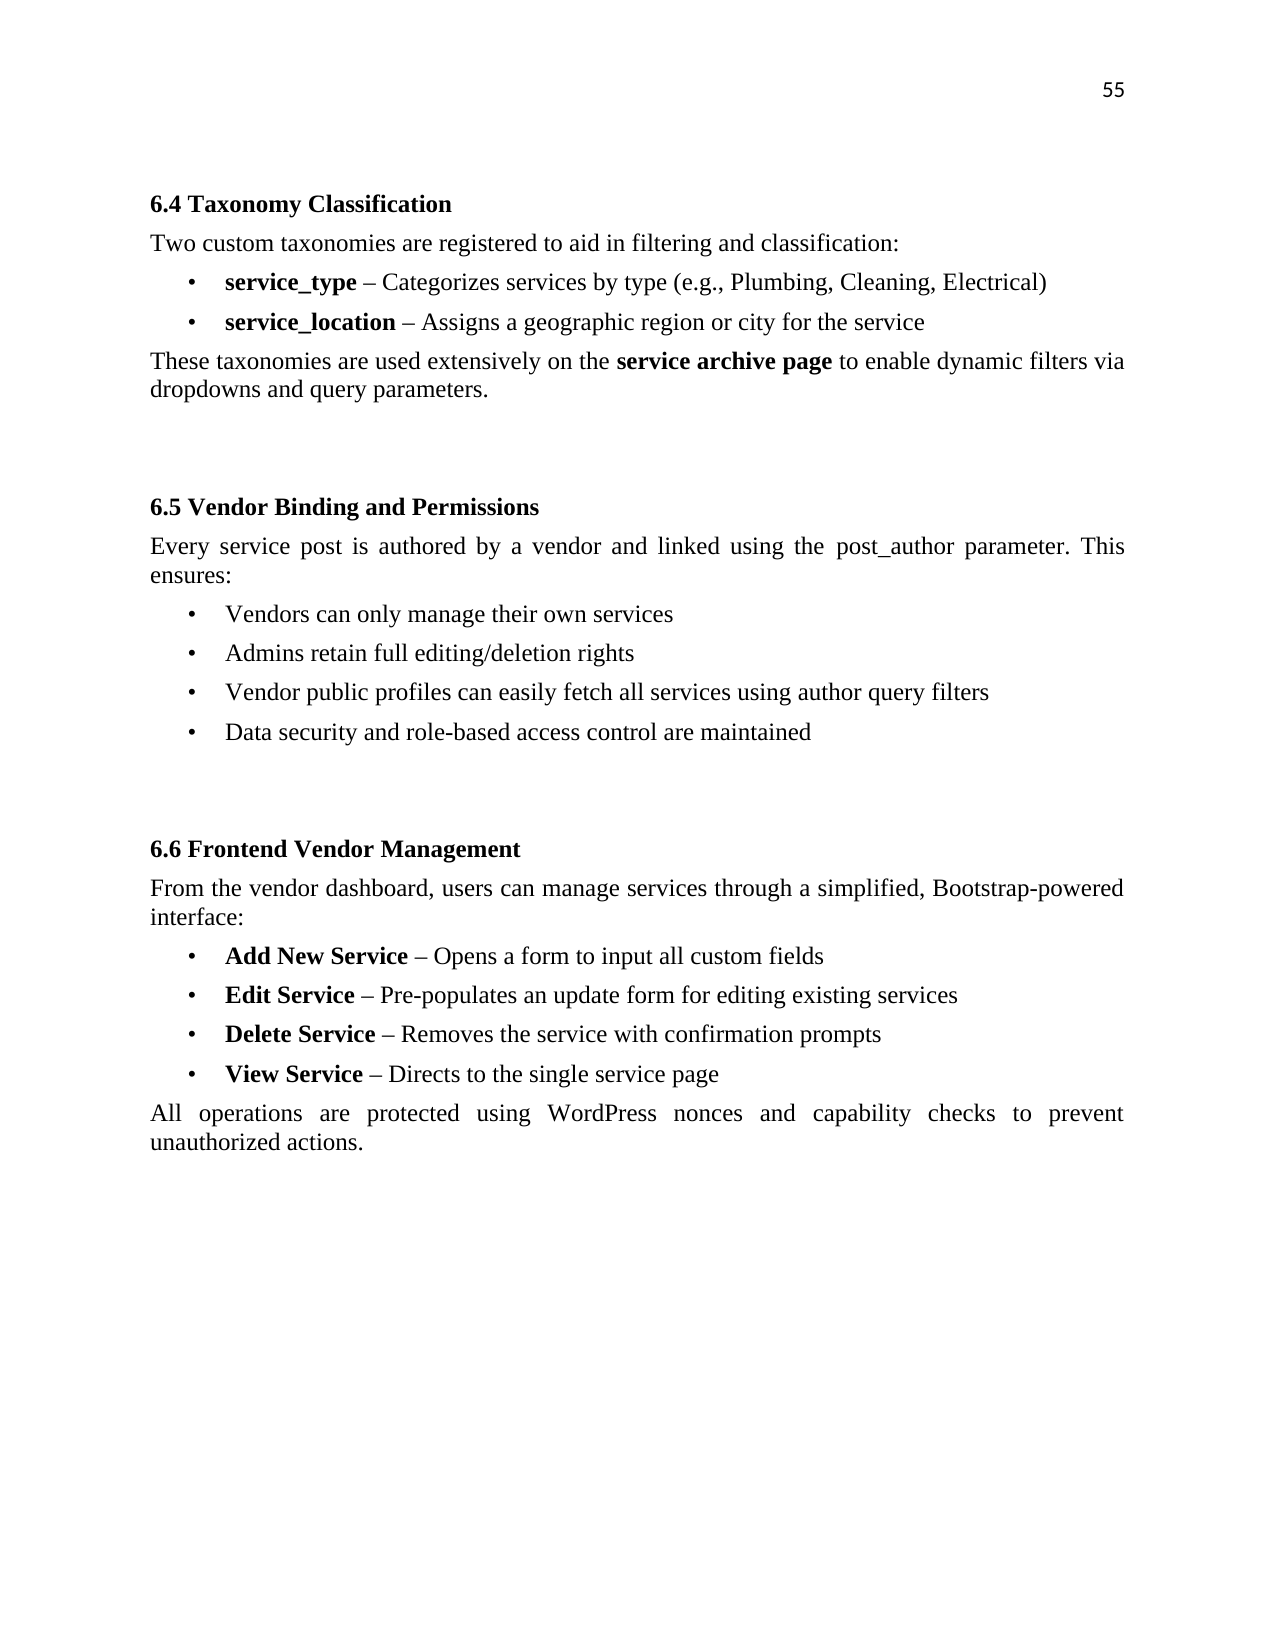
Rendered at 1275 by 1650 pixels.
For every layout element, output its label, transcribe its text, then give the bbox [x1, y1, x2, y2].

list Vendors can only manage their own services [187, 599, 1125, 628]
list service_type – Categorizes services by type (e.g., Plumbing, Cleaning, Electrical) [187, 267, 1125, 296]
list Delete Service – Removes the service with confirmation prompts [187, 1019, 1125, 1048]
list Data security and role-based access control are maintained [187, 717, 1125, 745]
text 6.6 Frontend Vendor Management [150, 834, 1125, 863]
text All operations are protected using WordPress nonces and capability checks to prevent unauthorized actions. [150, 1098, 1125, 1155]
text These taxonomies are used extensively on the service archive page to enable dynamic filters via dropdowns and query parameters. [150, 346, 1125, 403]
list service_location – Assigns a geographic region or city for the service [187, 307, 1125, 335]
list Add New Service – Opens a form to input all custom fields [187, 941, 1125, 970]
text 6.5 Vendor Binding and Permissions [150, 492, 1125, 521]
text Two custom taxonomies are registered to aid in filtering and classification: [150, 228, 1125, 257]
text From the vendor dashboard, users can manage services through a simplified, Bootstrap-powered interface: [150, 873, 1125, 931]
list View Service – Directs to the single service page [187, 1059, 1125, 1087]
list Vendor public profiles can easily fetch all services using author query filters [187, 677, 1125, 706]
list Edit Service – Pre-populates an update form for editing existing services [187, 980, 1125, 1009]
text 6.4 Taxonomy Classification [150, 189, 1125, 218]
list Admins retain full editing/deletion rights [187, 638, 1125, 667]
text Every service post is authored by a vendor and linked using the post_author parameter. This ensures: [150, 531, 1125, 589]
